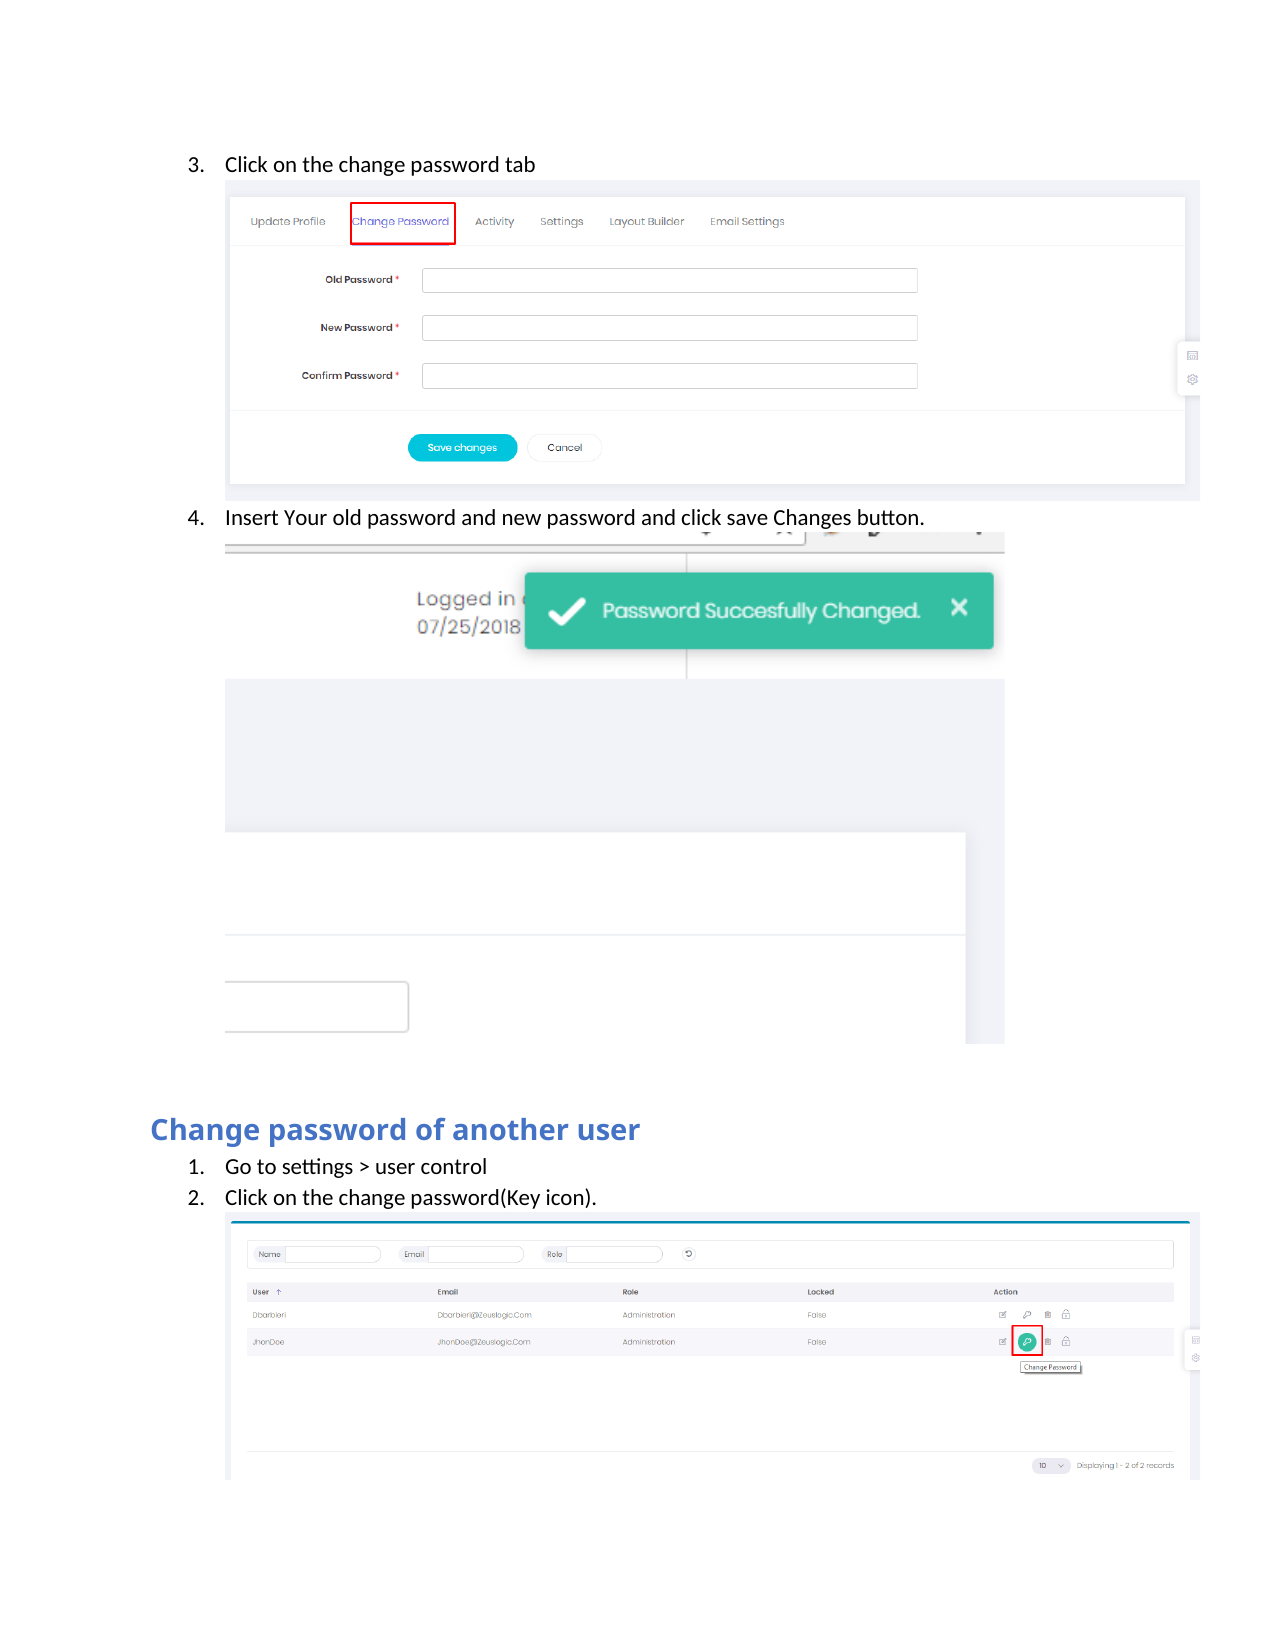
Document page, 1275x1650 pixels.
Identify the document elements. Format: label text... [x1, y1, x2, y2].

picture [225, 180, 1200, 501]
picture [225, 532, 1005, 1044]
picture [225, 1212, 1200, 1480]
subtitle Change password of another user [150, 1109, 1125, 1149]
list Go to settings > user control [187, 1152, 1125, 1180]
